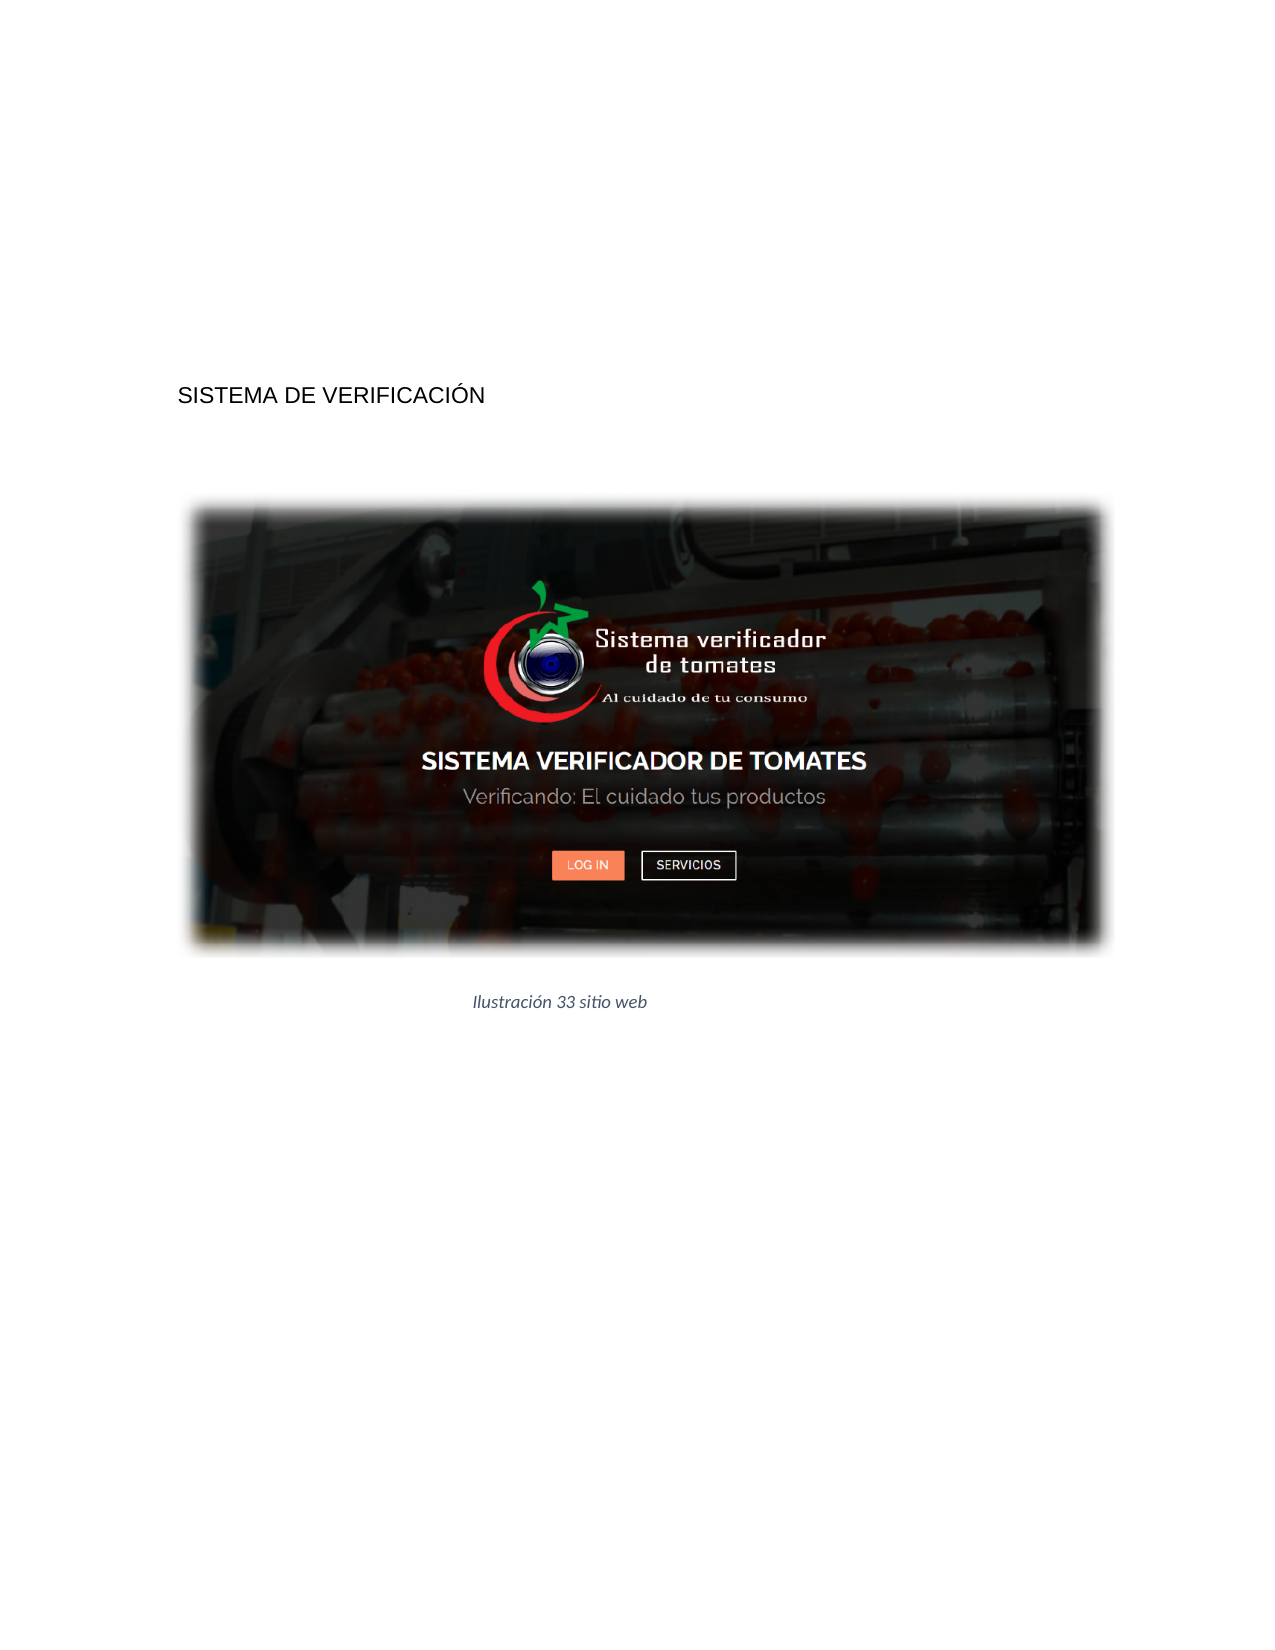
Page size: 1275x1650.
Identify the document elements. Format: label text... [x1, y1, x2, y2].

text SISTEMA DE VERIFICACIÓN [177, 382, 1098, 408]
picture [205, 521, 1089, 933]
text Ilustración 33 sitio web [472, 990, 1098, 1013]
